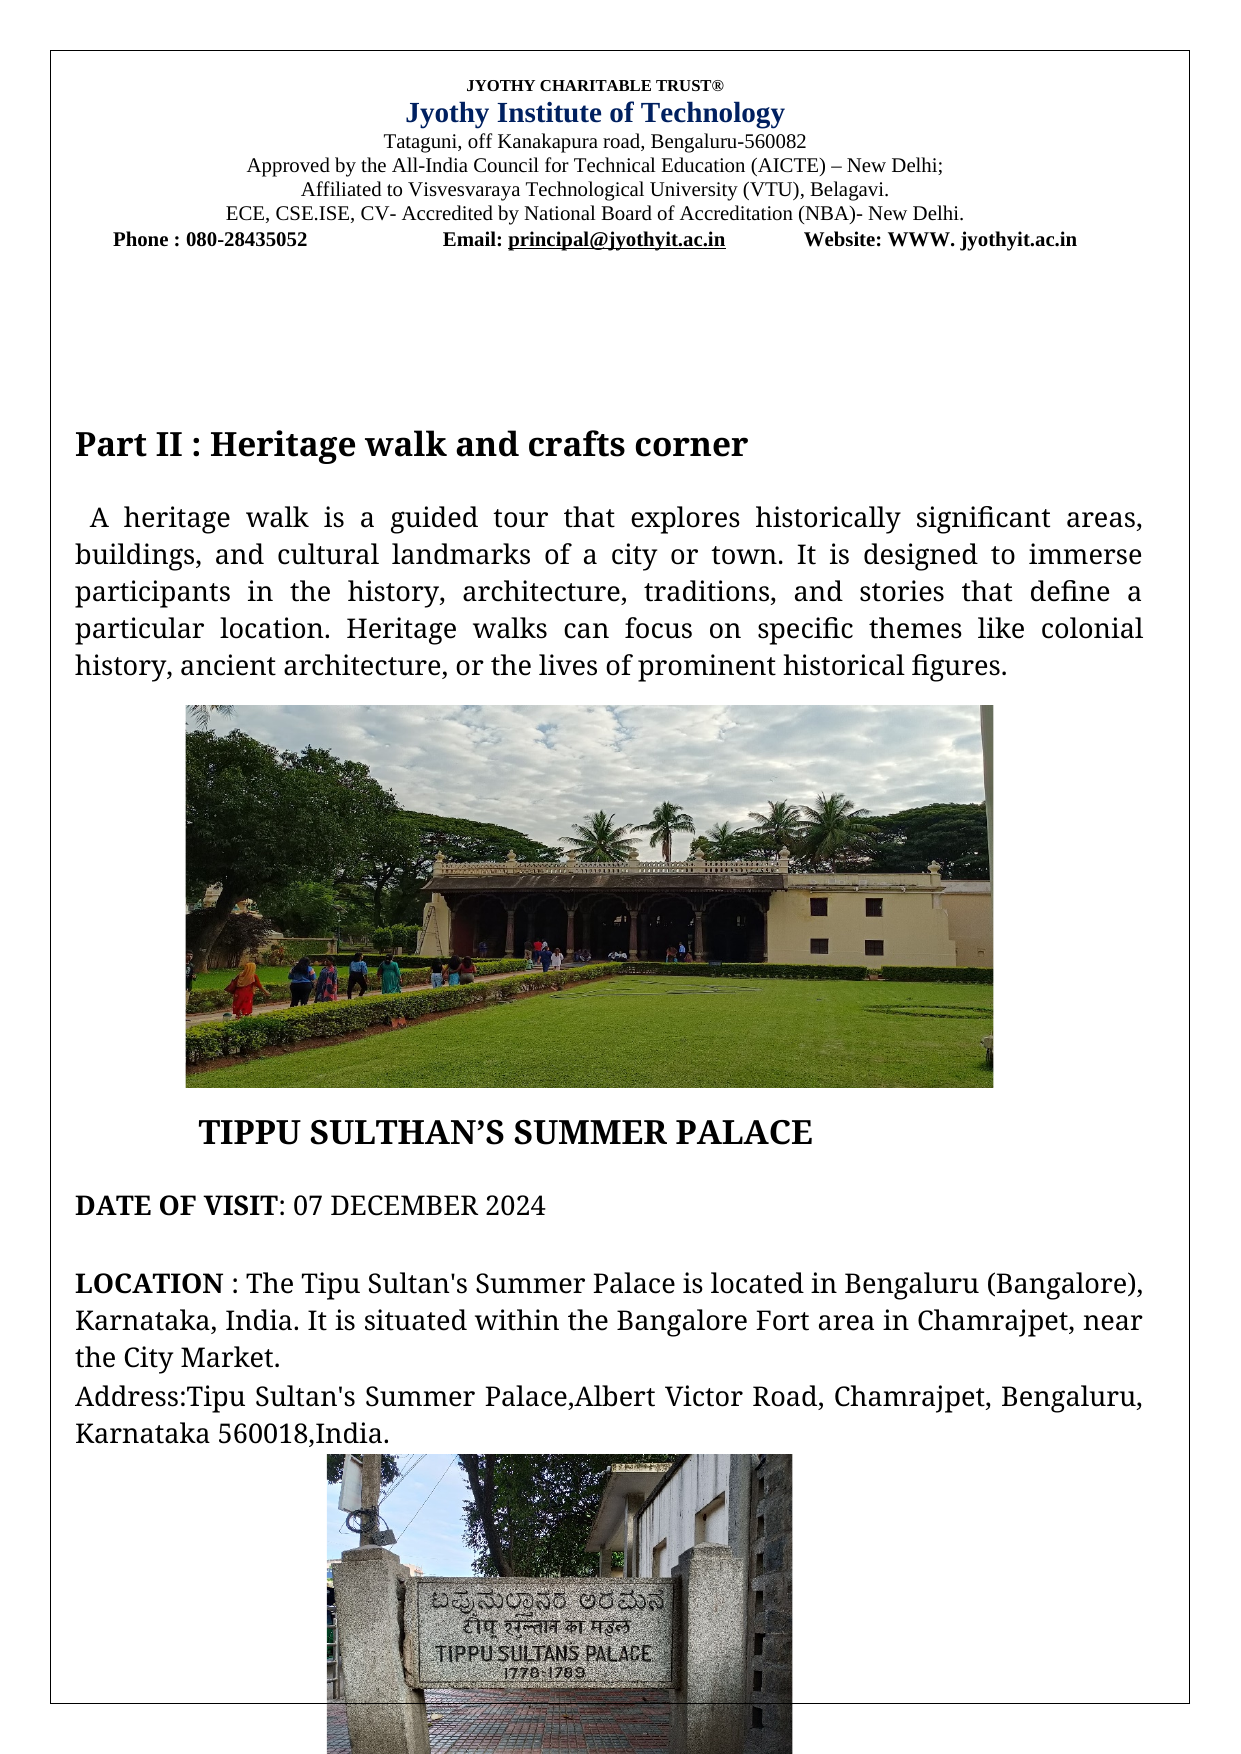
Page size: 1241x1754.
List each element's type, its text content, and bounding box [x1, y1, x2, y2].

text DATE OF VISIT: 07 DECEMBER 2024 [75, 1187, 1144, 1224]
text A heritage walk is a guided tour that explores historically significant areas, buildings, and cultural landmarks of a city or town. It is designed to immerse participants in the history, architecture, traditions, and stories that define a particular location. Heritage walks can focus on specific themes like colonial history, ancient architecture, or the lives of prominent historical figures. [75, 499, 1144, 683]
text Address:Tipu Sultan's Summer Palace,Albert Victor Road, Chamrajpet, Bengaluru, Karnataka 560018,India. [75, 1377, 1144, 1451]
picture [326, 1454, 793, 1703]
picture [326, 1704, 793, 1754]
text LOCATION : The Tipu Sultan's Summer Palace is located in Bengaluru (Bangalore), Karnataka, India. It is situated within the Bangalore Fort area in Chamrajpet, near the City Market. [75, 1265, 1144, 1375]
picture [184, 705, 993, 1087]
text TIPPU SULTHAN’S SUMMER PALACE [75, 1108, 1144, 1154]
text Part II : Heritage walk and crafts corner [75, 421, 1144, 466]
